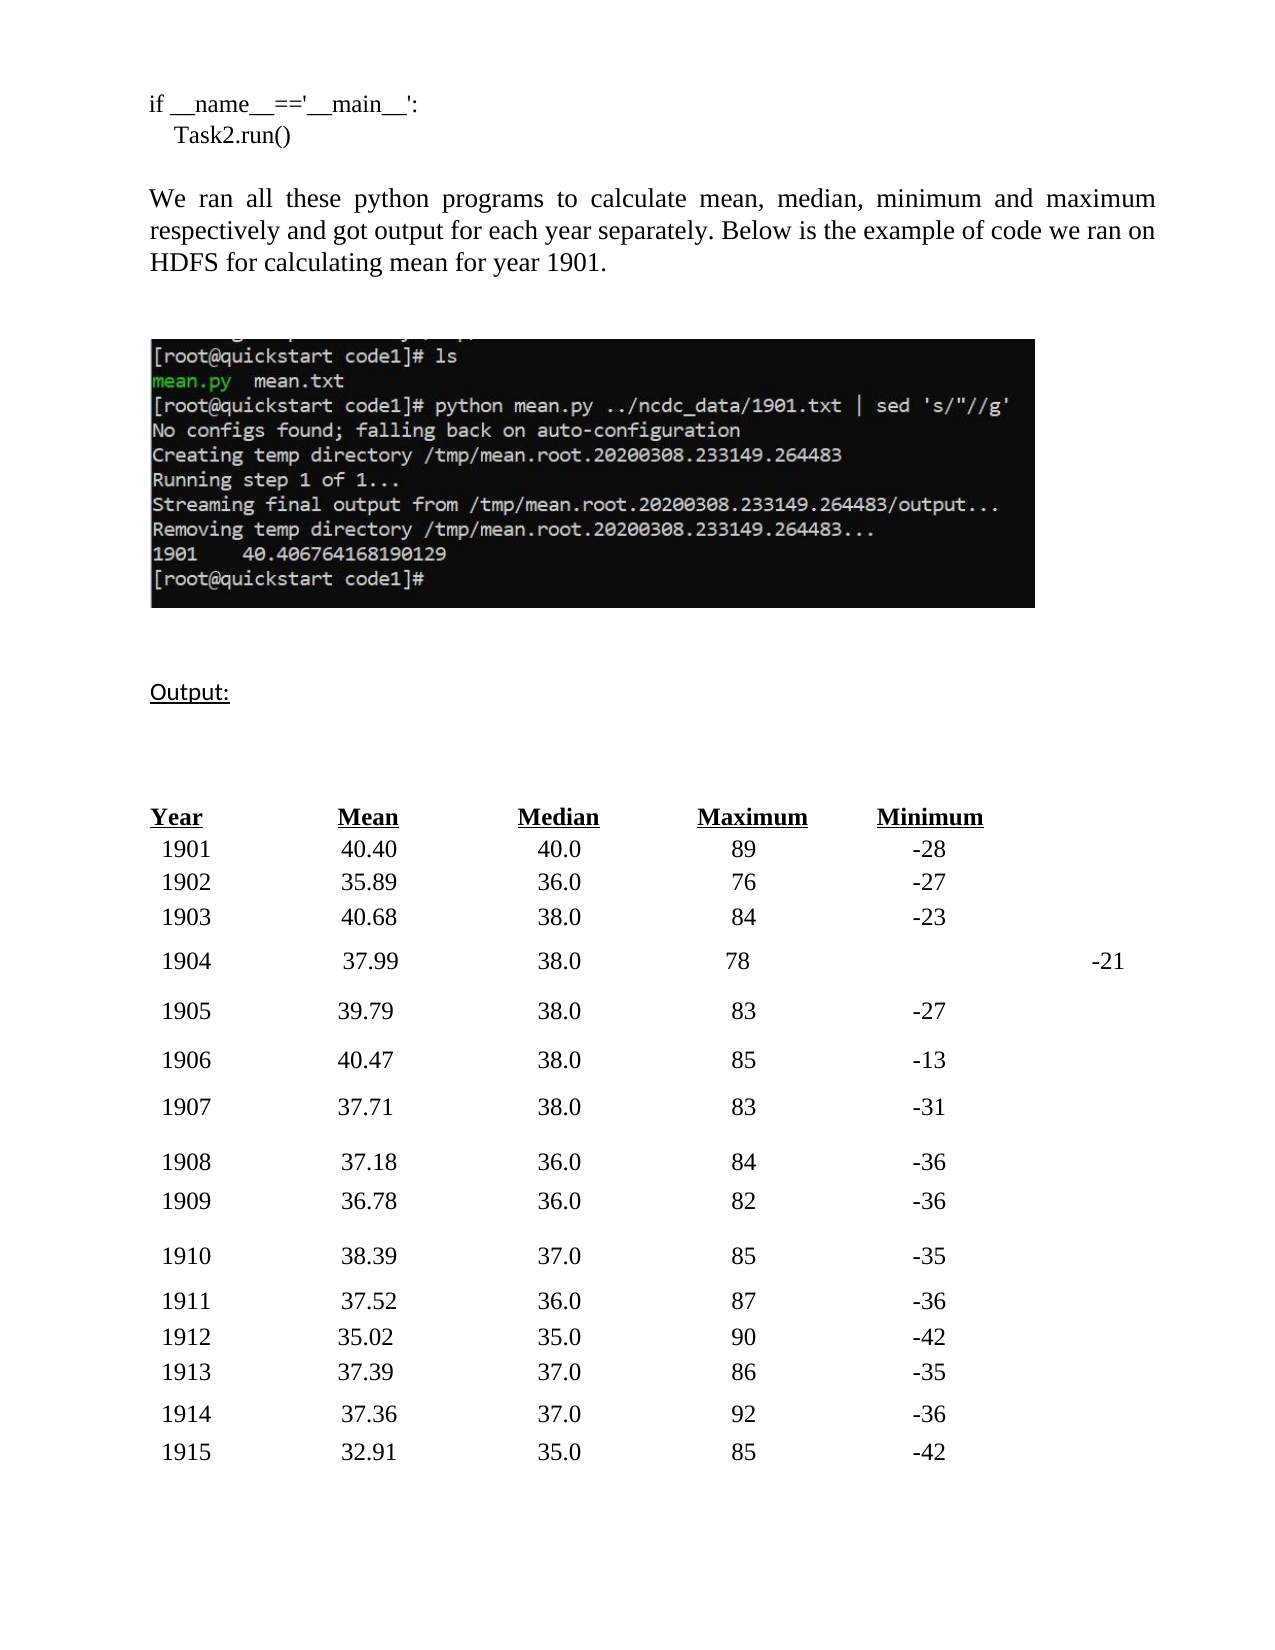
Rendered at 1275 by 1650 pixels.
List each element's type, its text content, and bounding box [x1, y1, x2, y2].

text 1906 40.47 38.0 85 -13 [161, 1045, 1126, 1073]
list 40.68 38.0 84 -23 [161, 902, 1126, 931]
picture [150, 339, 1035, 608]
list 37.52 36.0 87 -36 [161, 1278, 1126, 1317]
list 35.89 36.0 76 -27 [161, 867, 1126, 896]
text 1913 37.39 37.0 86 -35 [161, 1357, 1126, 1386]
text We ran all these python programs to calculate mean, median, minimum and maximum respectively and got output for each year separately. Below is the example of code we ran on HDFS for calculating mean for year 1901. [148, 182, 1157, 277]
list 37.18 36.0 84 -36 [161, 1139, 1126, 1177]
list 37.36 37.0 92 -36 [161, 1391, 1126, 1430]
list 36.78 36.0 82 -36 [161, 1186, 1126, 1215]
list 40.40 40.0 89 -28 [161, 834, 1126, 863]
text Year Mean Median Maximum Minimum [150, 802, 1243, 831]
text 1907 37.71 38.0 83 -31 [161, 1092, 1126, 1121]
text 1904 37.99 38.0 78 -21 1905 39.79 38.0 83 -27 [161, 946, 1126, 1026]
text Task2.run() [148, 120, 1126, 149]
text Output: [150, 676, 1243, 706]
list 38.39 37.0 85 -35 [161, 1233, 1126, 1272]
text if __name__=='__main__': [148, 89, 1126, 118]
list 32.91 35.0 85 -42 [161, 1437, 1126, 1466]
text 1912 35.02 35.0 90 -42 [161, 1322, 1126, 1351]
